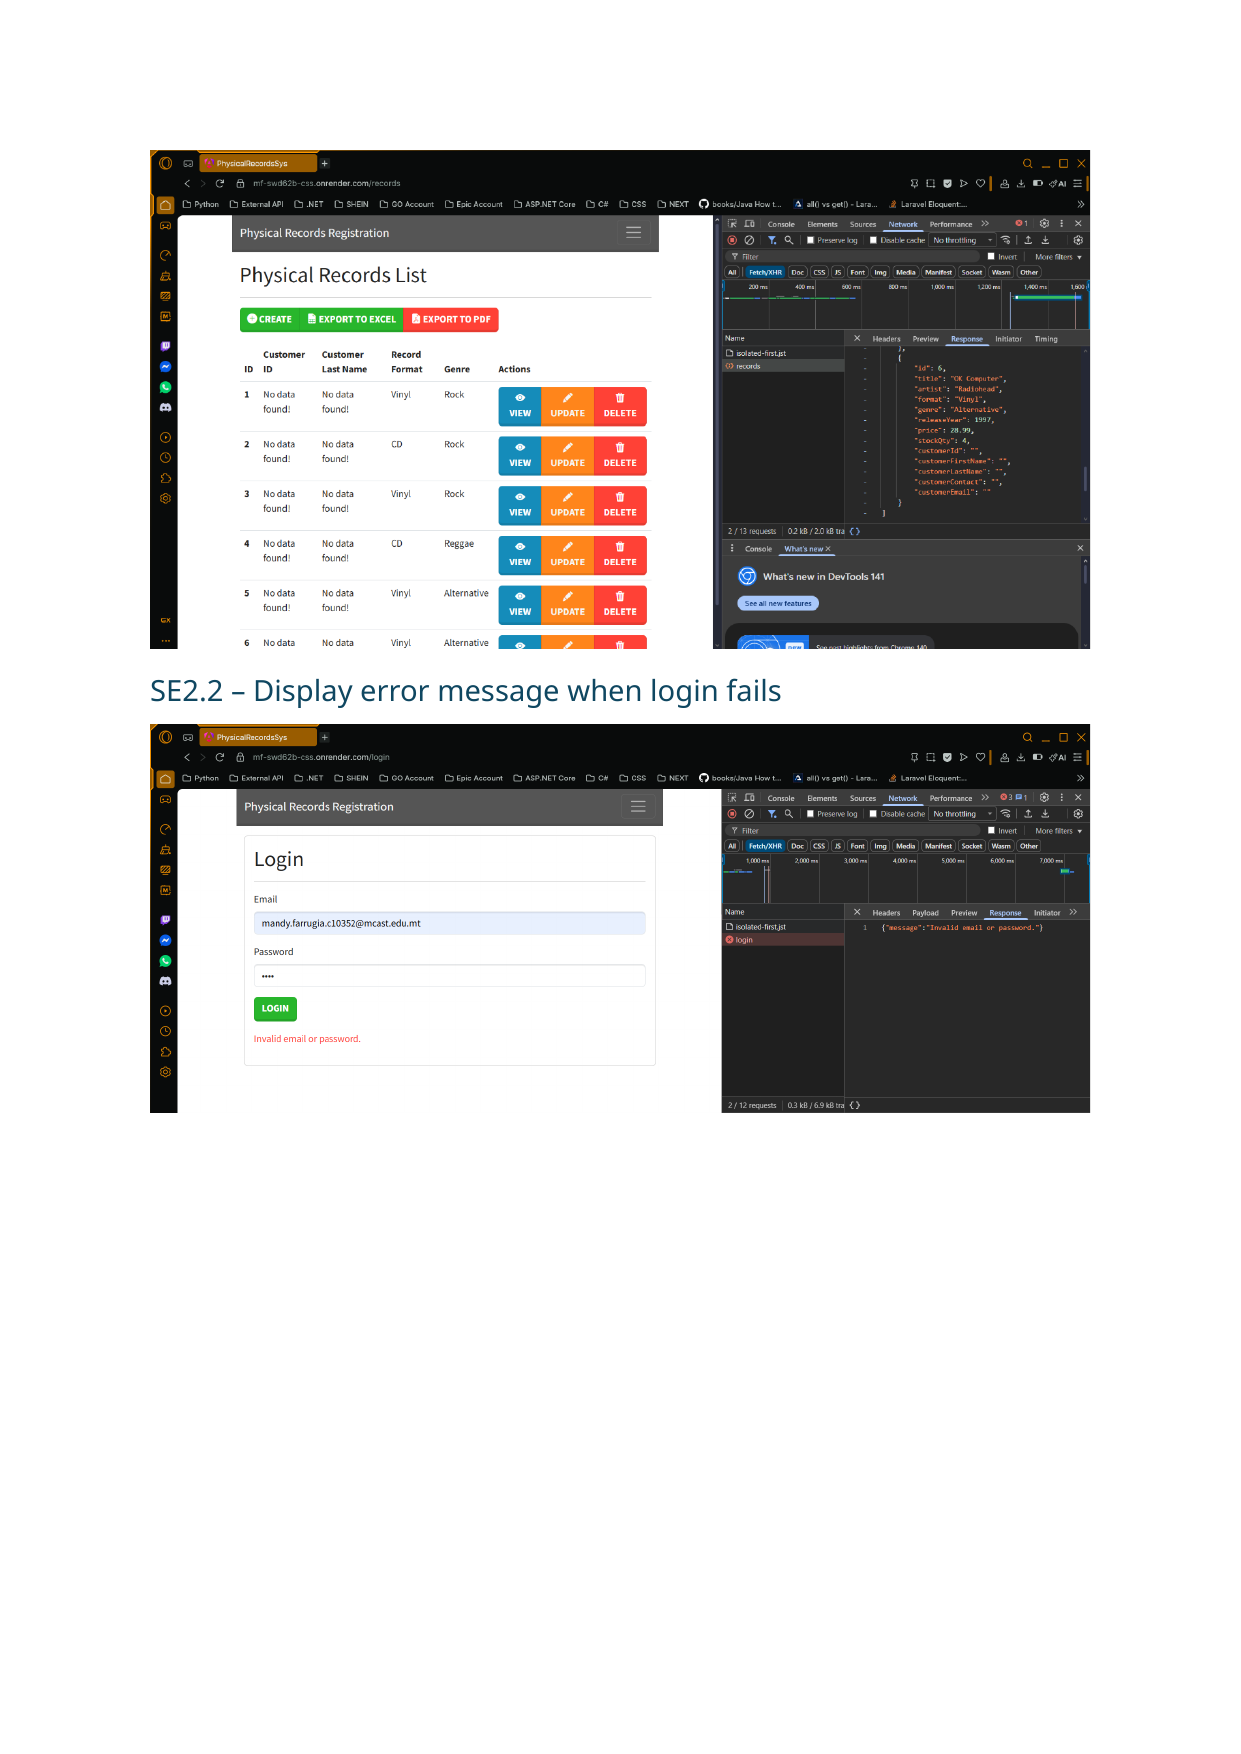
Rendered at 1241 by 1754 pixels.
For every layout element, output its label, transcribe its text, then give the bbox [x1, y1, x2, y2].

subtitle SE2.2 – Display error message when login fails [150, 670, 1090, 710]
picture [150, 724, 1091, 1113]
picture [150, 150, 1091, 649]
